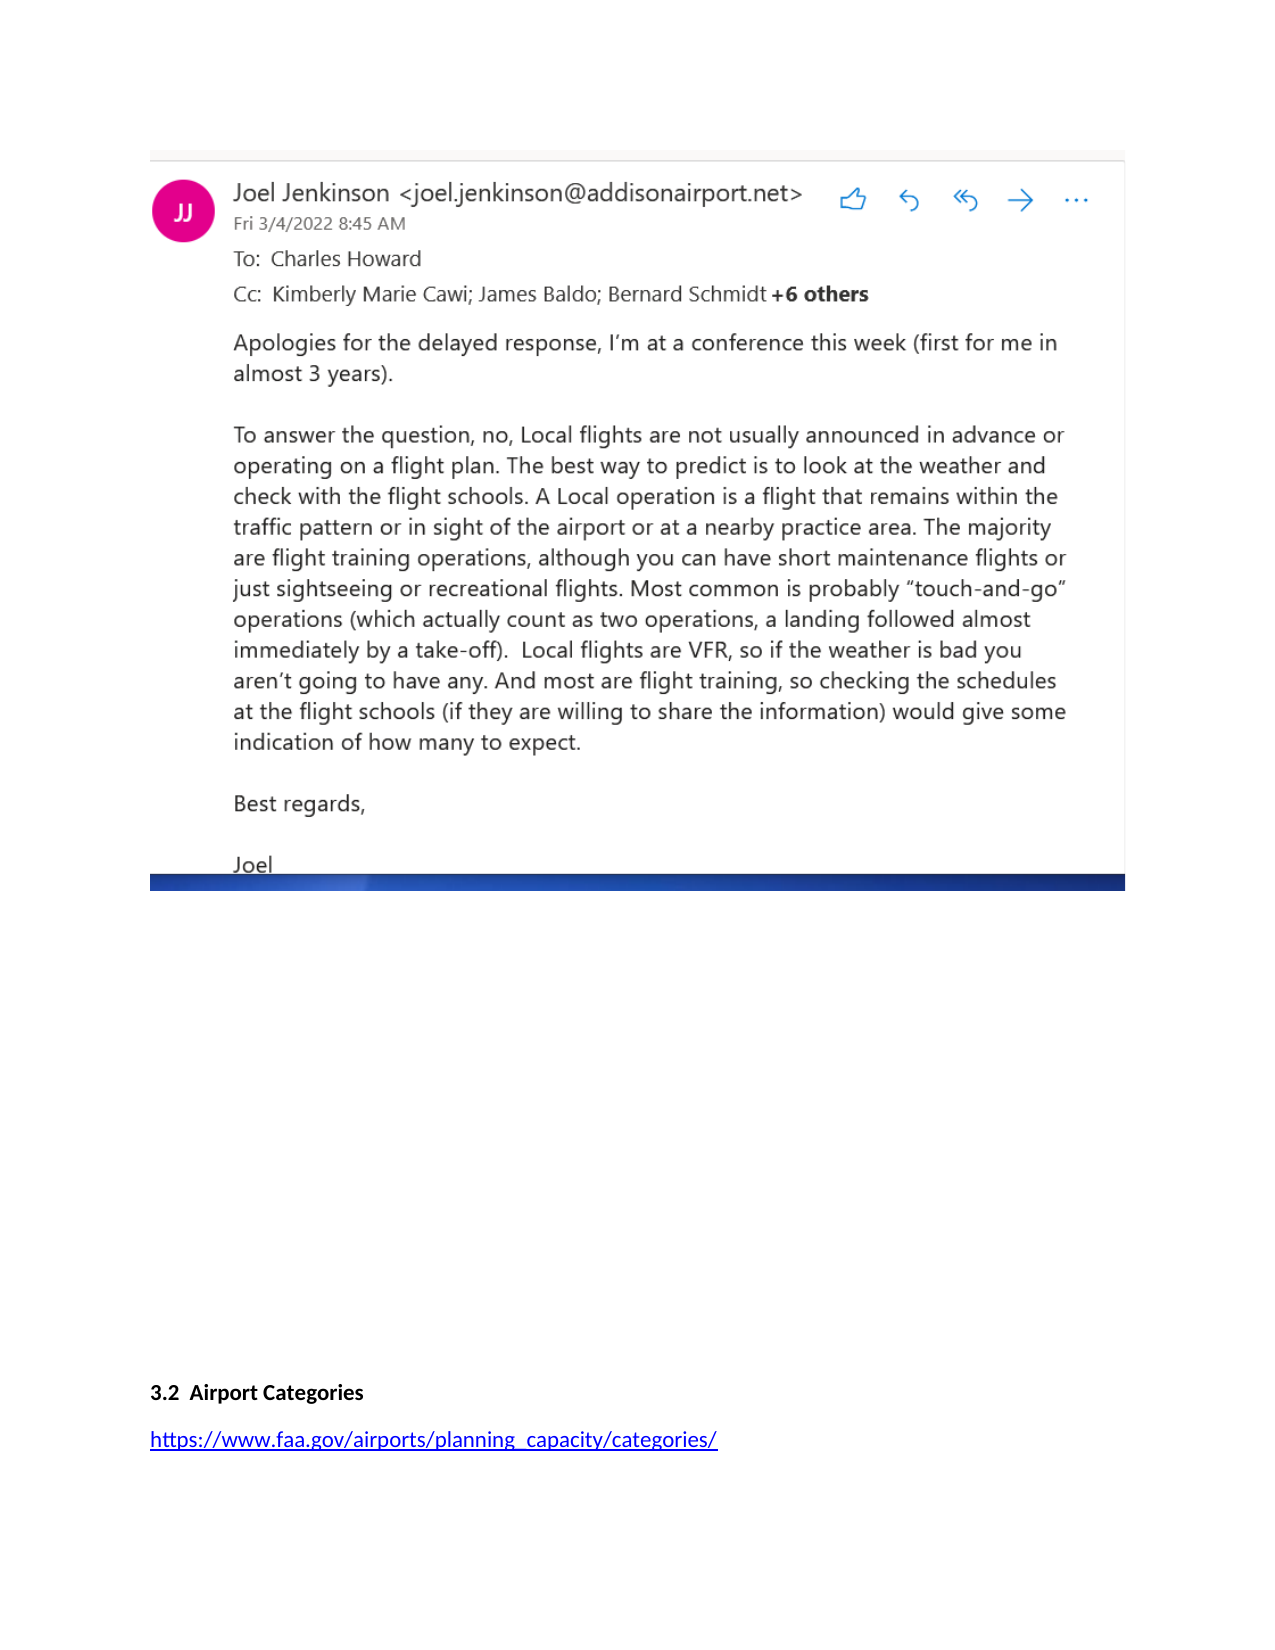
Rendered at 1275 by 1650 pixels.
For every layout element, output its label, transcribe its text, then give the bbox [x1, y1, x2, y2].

text 3.2 Airport Categories [150, 1378, 1125, 1407]
text https://www.faa.gov/airports/planning_capacity/categories/ [150, 1425, 1125, 1453]
picture [150, 150, 1125, 891]
